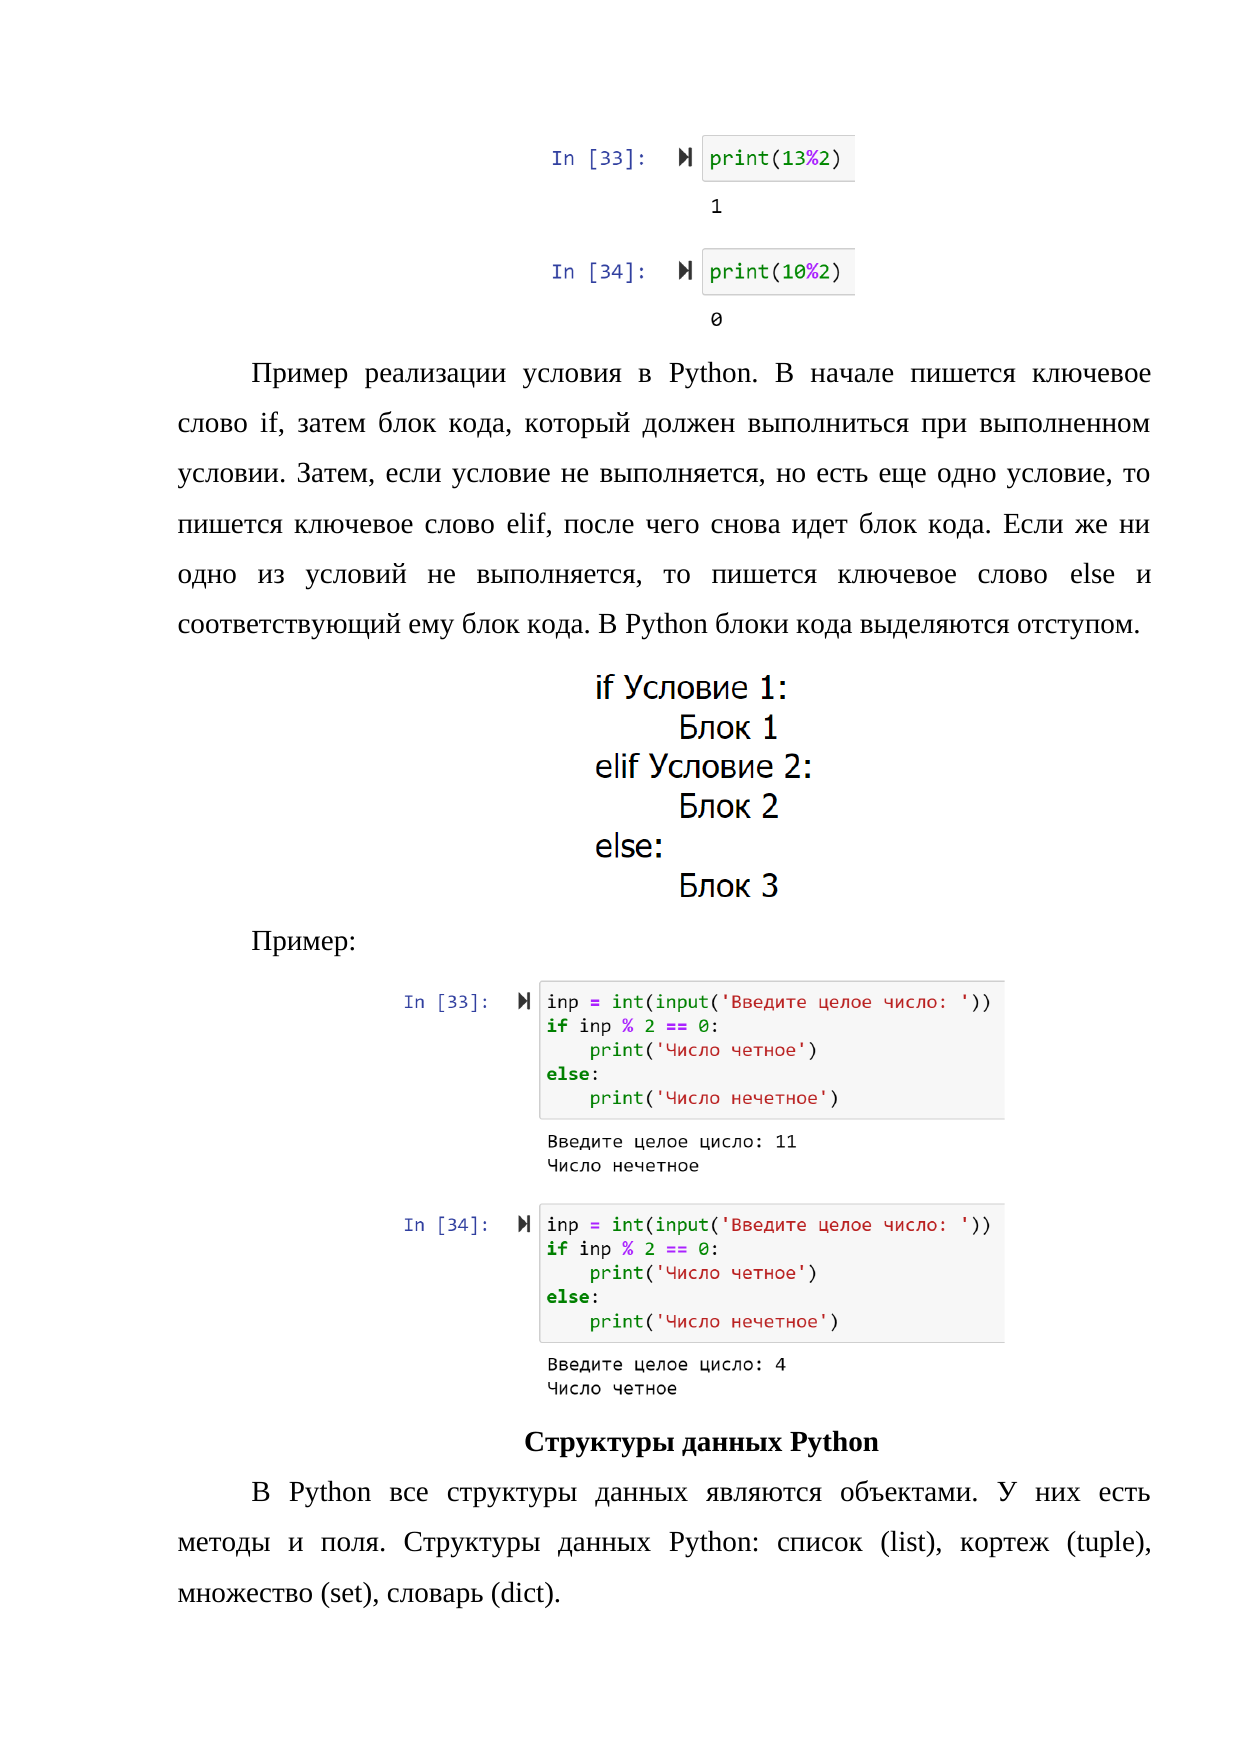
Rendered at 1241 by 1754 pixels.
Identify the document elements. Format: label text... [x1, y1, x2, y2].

text В Python все структуры данных являются объектами. У них есть методы и поля. Структуры данных Python: список (list), кортеж (tuple), множество (set), словарь (dict). [177, 1474, 1152, 1608]
picture [398, 973, 1005, 1410]
picture [547, 118, 855, 341]
text Пример реализации условия в Python. В начале пишется ключевое слово if, затем блок кода, который должен выполниться при выполненном условии. Затем, если условие не выполняется, но есть еще одно условие, то пишется ключевое слово elif, после чего снова идет блок кода. Если же ни одно из условий не выполняется, то пишется ключевое слово else и соответствующий ему блок кода. В Python блоки кода выделяются отступом. [177, 355, 1152, 640]
text Структуры данных Python [177, 1424, 1152, 1457]
picture [585, 656, 818, 910]
text Пример: [177, 923, 1152, 957]
